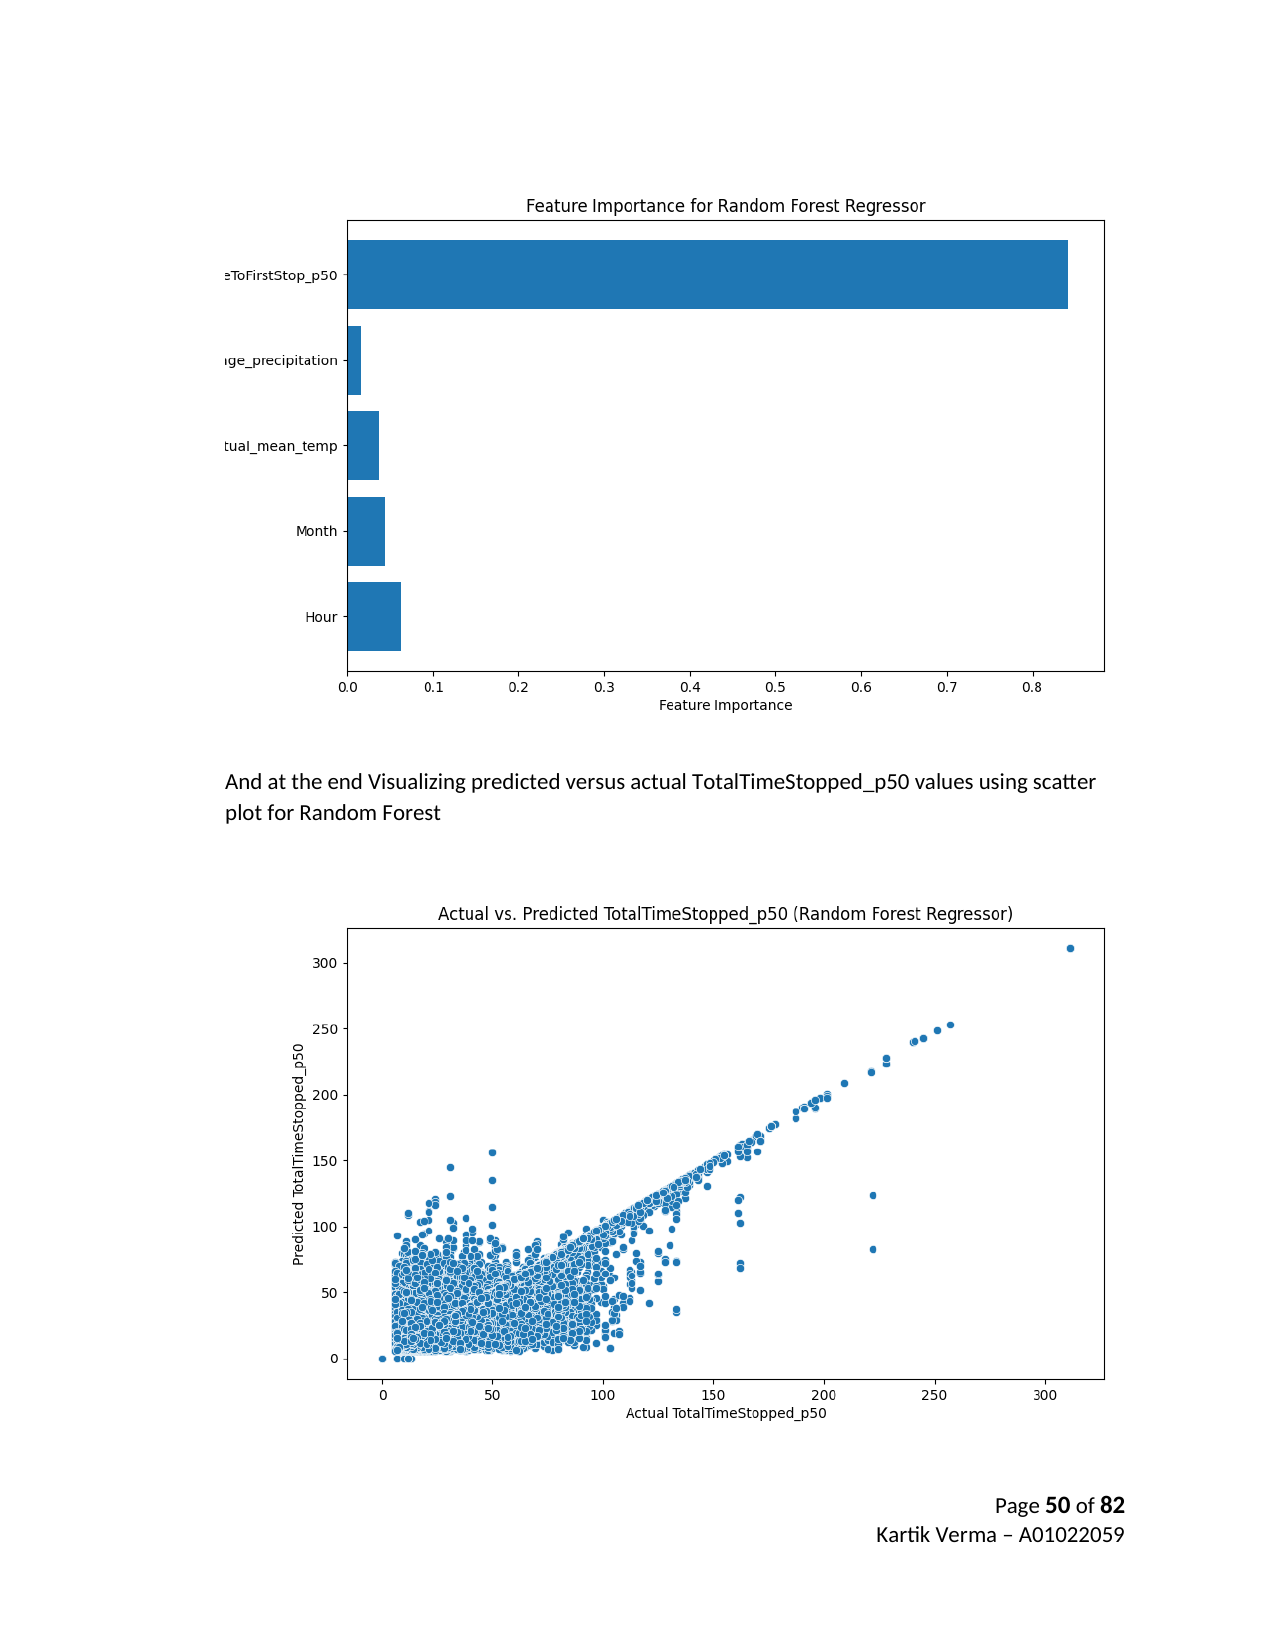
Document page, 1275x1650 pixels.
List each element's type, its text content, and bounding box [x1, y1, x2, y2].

picture [225, 150, 1200, 735]
picture [225, 858, 1200, 1443]
list And at the end Visualizing predicted versus actual TotalTimeStopped_p50 values using scatter plot for Random Forest [225, 767, 1125, 826]
